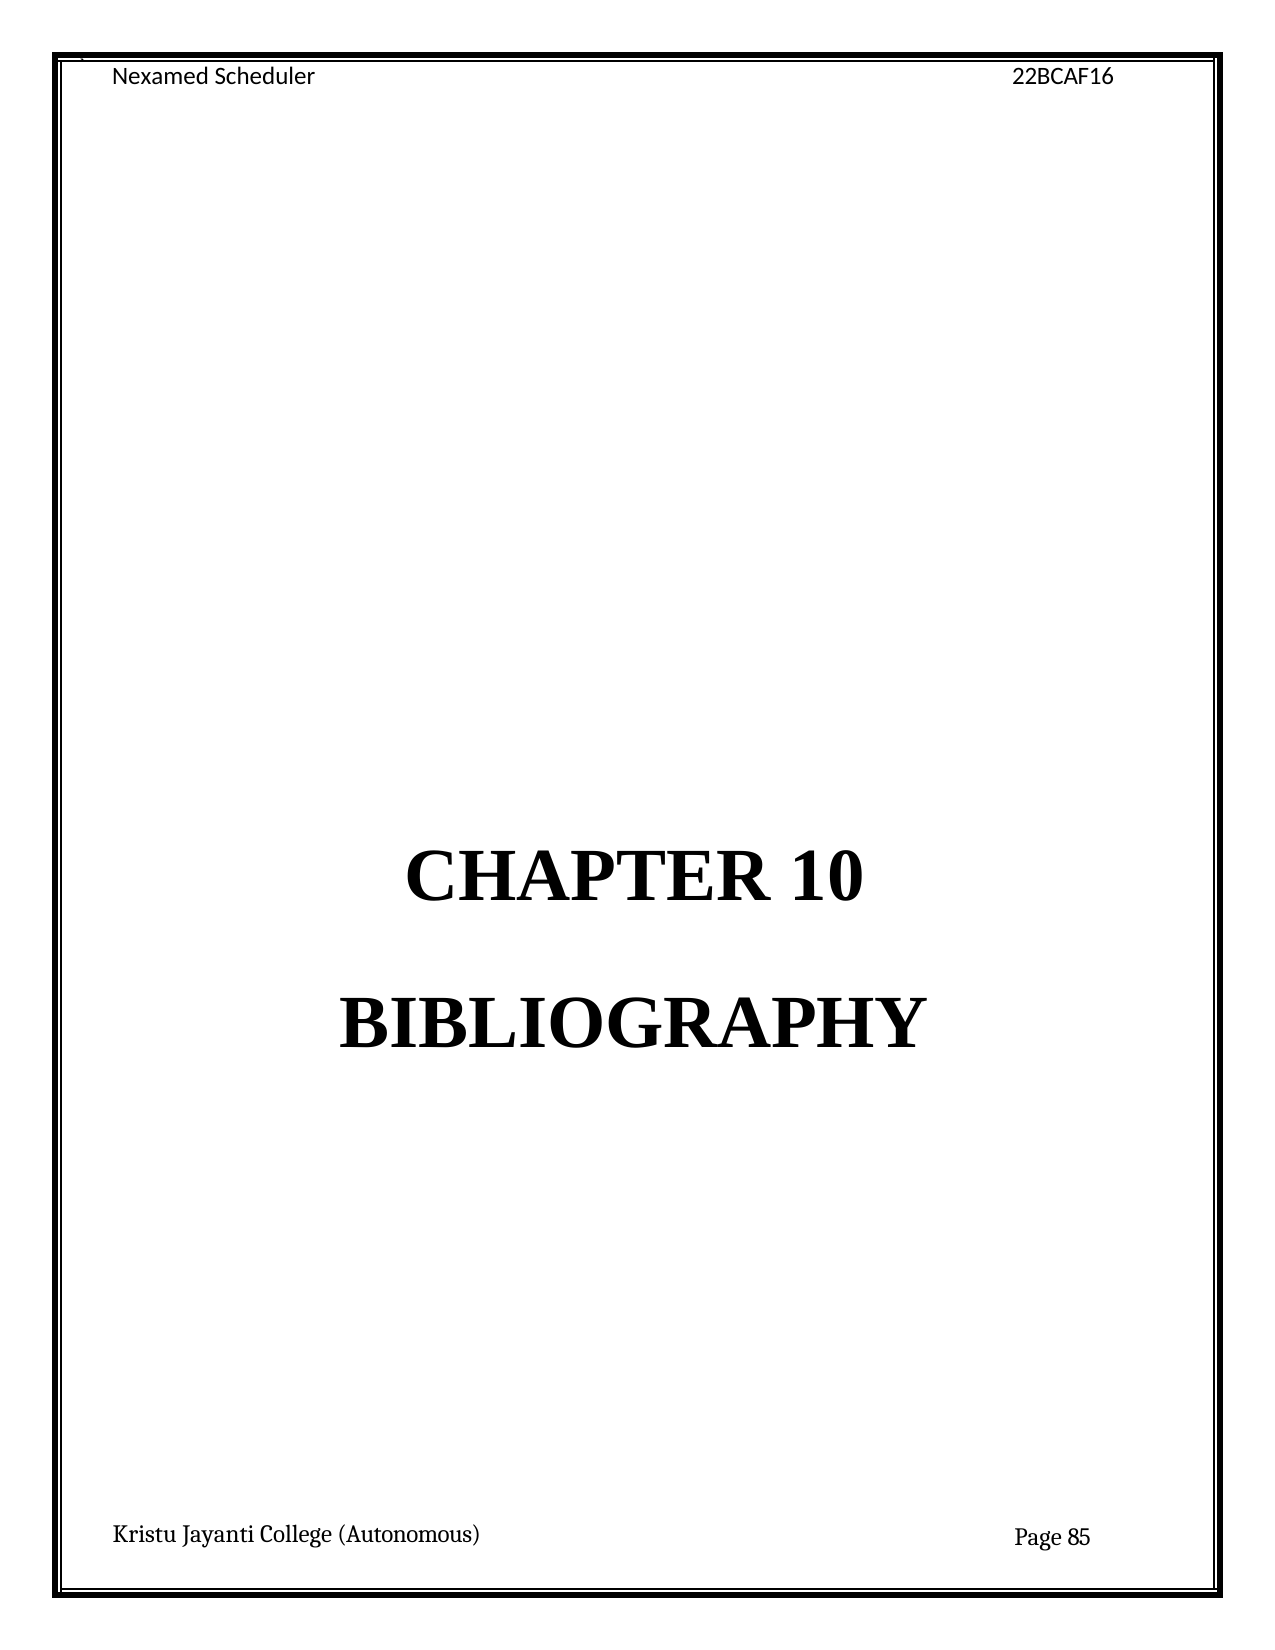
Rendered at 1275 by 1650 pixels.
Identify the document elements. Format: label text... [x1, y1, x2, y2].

text BIBLIOGRAPHY [79, 978, 1189, 1064]
text CHAPTER 10 [79, 830, 1189, 917]
